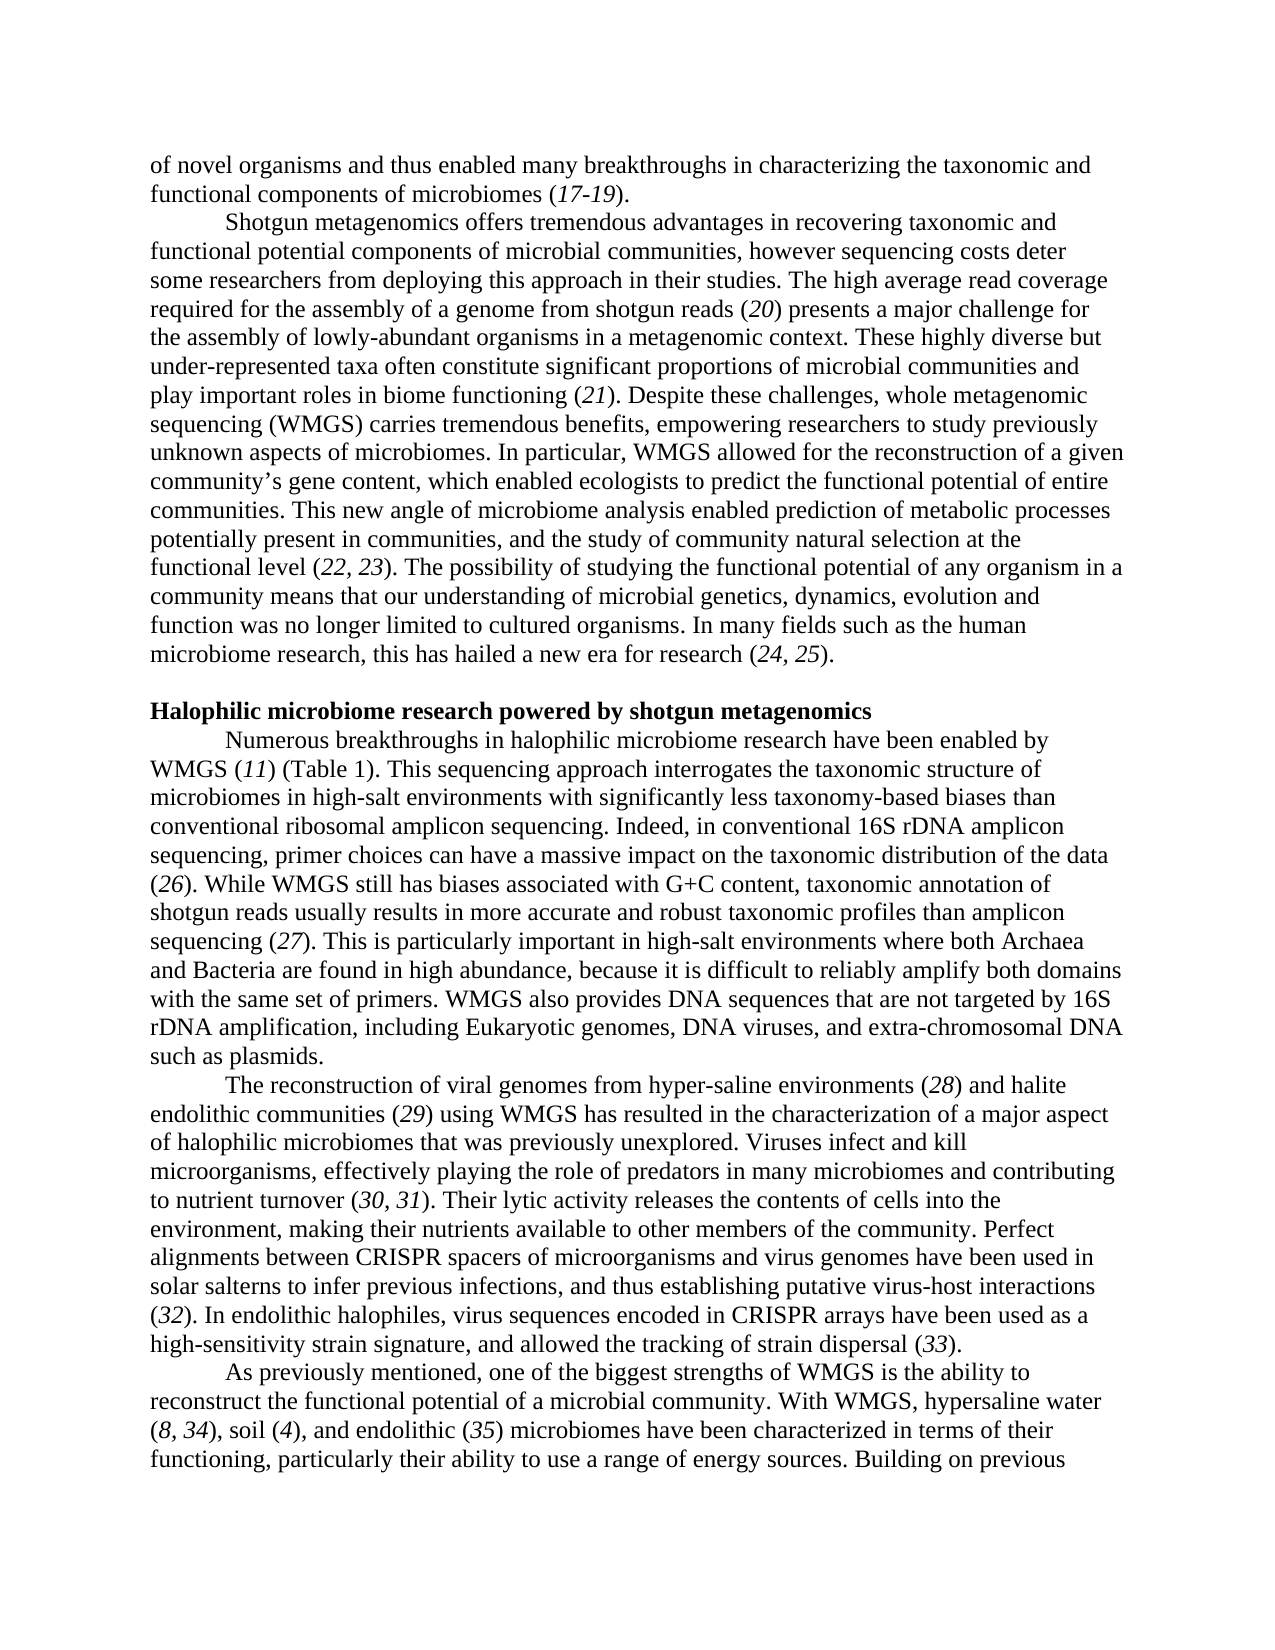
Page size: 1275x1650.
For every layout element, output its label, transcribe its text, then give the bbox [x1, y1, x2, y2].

text Shotgun metagenomics offers tremendous advantages in recovering taxonomic and functional potential components of microbial communities, however sequencing costs deter some researchers from deploying this approach in their studies. The high average read coverage required for the assembly of a genome from shotgun reads (20) presents a major challenge for the assembly of lowly-abundant organisms in a metagenomic context. These highly diverse but under-represented taxa often constitute significant proportions of microbial communities and play important roles in biome functioning (21). Despite these challenges, whole metagenomic sequencing (WMGS) carries tremendous benefits, empowering researchers to study previously unknown aspects of microbiomes. In particular, WMGS allowed for the reconstruction of a given community’s gene content, which enabled ecologists to predict the functional potential of entire communities. This new angle of microbiome analysis enabled prediction of metabolic processes potentially present in communities, and the study of community natural selection at the functional level (22, 23). The possibility of studying the functional potential of any organism in a community means that our understanding of microbial genetics, dynamics, evolution and function was no longer limited to cultured organisms. In many fields such as the human microbiome research, this has hailed a new era for research (24, 25). [150, 207, 1125, 667]
text Halophilic microbiome research powered by shotgun metagenomics [150, 696, 1125, 725]
text Numerous breakthroughs in halophilic microbiome research have been enabled by WMGS (11) (Table 1). This sequencing approach interrogates the taxonomic structure of microbiomes in high-salt environments with significantly less taxonomy-based biases than conventional ribosomal amplicon sequencing. Indeed, in conventional 16S rDNA amplicon sequencing, primer choices can have a massive impact on the taxonomic distribution of the data (26). While WMGS still has biases associated with G+C content, taxonomic annotation of shotgun reads usually results in more accurate and robust taxonomic profiles than amplicon sequencing (27). This is particularly important in high-salt environments where both Archaea and Bacteria are found in high abundance, because it is difficult to reliably amplify both domains with the same set of primers. WMGS also provides DNA sequences that are not targeted by 16S rDNA amplification, including Eukaryotic genomes, DNA viruses, and extra-chromosomal DNA such as plasmids. [150, 725, 1125, 1070]
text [150, 150, 1125, 207]
text The reconstruction of viral genomes from hyper-saline environments (28) and halite endolithic communities (29) using WMGS has resulted in the characterization of a major aspect of halophilic microbiomes that was previously unexplored. Viruses infect and kill microorganisms, effectively playing the role of predators in many microbiomes and contributing to nutrient turnover (30, 31). Their lytic activity releases the contents of cells into the environment, making their nutrients available to other members of the community. Perfect alignments between CRISPR spacers of microorganisms and virus genomes have been used in solar salterns to infer previous infections, and thus establishing putative virus-host interactions (32). In endolithic halophiles, virus sequences encoded in CRISPR arrays have been used as a high-sensitivity strain signature, and allowed the tracking of strain dispersal (33). [150, 1070, 1125, 1357]
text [150, 1357, 1125, 1472]
